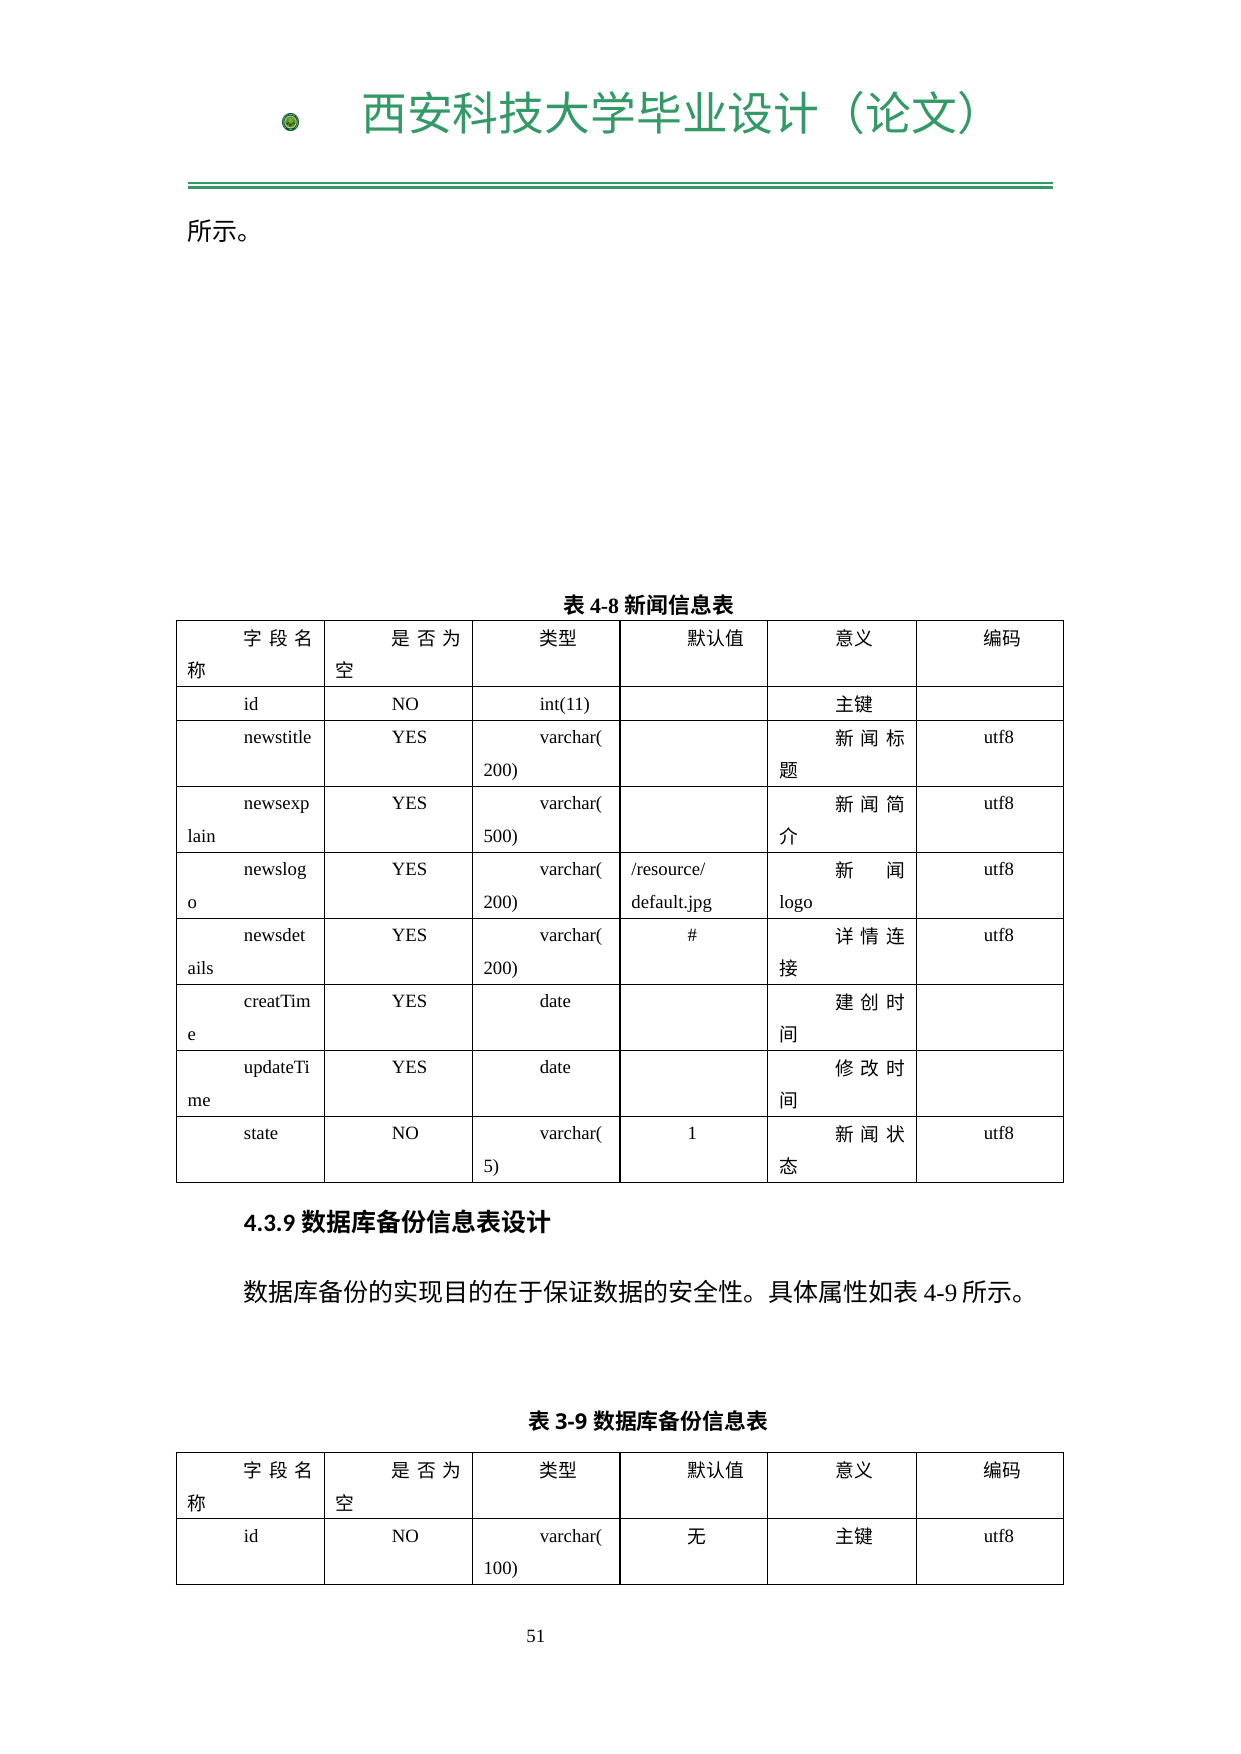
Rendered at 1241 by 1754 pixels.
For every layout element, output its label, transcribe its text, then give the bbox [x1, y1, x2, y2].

table_cell utf8 [917, 787, 1063, 852]
table_header 字段名称 [177, 621, 324, 686]
table_cell newslogo [177, 853, 324, 918]
text 表 4-8 新闻信息表 [187, 587, 1053, 620]
table_cell /resource/default.jpg [621, 853, 767, 918]
table_cell 新闻logo [768, 853, 916, 918]
table_cell date [473, 985, 619, 1050]
table_header 编码 [917, 621, 1063, 686]
table_cell [621, 1051, 767, 1116]
table_cell utf8 [917, 1117, 1063, 1182]
table_cell [917, 687, 1063, 719]
table_cell utf8 [917, 853, 1063, 918]
table_cell id [177, 1519, 324, 1584]
table_cell 主键 [768, 1519, 916, 1584]
table_cell 详情连接 [768, 919, 916, 984]
table_cell utf8 [917, 721, 1063, 786]
table_cell YES [325, 853, 472, 918]
table_cell YES [325, 1051, 472, 1116]
table_header 是否为空 [325, 1453, 472, 1518]
table_cell creatTime [177, 985, 324, 1050]
table_cell YES [325, 787, 472, 852]
table_cell newsdetails [177, 919, 324, 984]
table_cell [621, 985, 767, 1050]
table_cell [917, 985, 1063, 1050]
table_cell 主键 [768, 687, 916, 719]
table_cell 新闻标题 [768, 721, 916, 786]
table_header 意义 [768, 1453, 916, 1518]
table_cell [621, 687, 767, 719]
table_header 意义 [768, 621, 916, 686]
table_cell 无 [621, 1519, 767, 1584]
table_cell YES [325, 985, 472, 1050]
table_cell 新闻状态 [768, 1117, 916, 1182]
table_header 字段名称 [177, 1453, 324, 1518]
table_cell varchar(500) [473, 787, 619, 852]
table_cell NO [325, 1519, 472, 1584]
table_cell state [177, 1117, 324, 1182]
table_cell YES [325, 919, 472, 984]
table_cell utf8 [917, 1519, 1063, 1584]
table_cell int(11) [473, 687, 619, 719]
table_cell 修改时间 [768, 1051, 916, 1116]
table_cell newstitle [177, 721, 324, 786]
table_cell 新闻简介 [768, 787, 916, 852]
table_header 类型 [473, 621, 619, 686]
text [187, 197, 1053, 262]
table_cell varchar(200) [473, 919, 619, 984]
table_cell newsexplain [177, 787, 324, 852]
table_cell YES [325, 721, 472, 786]
table_cell utf8 [917, 919, 1063, 984]
table_cell updateTime [177, 1051, 324, 1116]
picture [282, 113, 299, 131]
text 表 3-9 数据库备份信息表 [187, 1404, 1053, 1436]
table_cell [621, 787, 767, 852]
table_cell varchar(200) [473, 853, 619, 918]
table_cell date [473, 1051, 619, 1116]
subtitle 4.3.9 数据库备份信息表设计 [187, 1188, 1053, 1253]
table_header 默认值 [621, 1453, 767, 1518]
table_cell varchar(100) [473, 1519, 619, 1584]
table_header 编码 [917, 1453, 1063, 1518]
table_header 是否为空 [325, 621, 472, 686]
table_cell 建创时间 [768, 985, 916, 1050]
table_cell [621, 721, 767, 786]
table_header 默认值 [621, 621, 767, 686]
table_cell # [621, 919, 767, 984]
table_cell varchar(200) [473, 721, 619, 786]
text 数据库备份的实现目的在于保证数据的安全性。具体属性如表4-9所示。 [187, 1258, 1053, 1323]
table_cell [917, 1051, 1063, 1116]
table_cell id [177, 687, 324, 719]
table_cell 1 [621, 1117, 767, 1182]
table_cell NO [325, 1117, 472, 1182]
table_cell varchar(5) [473, 1117, 619, 1182]
table_header 类型 [473, 1453, 619, 1518]
table_cell NO [325, 687, 472, 719]
